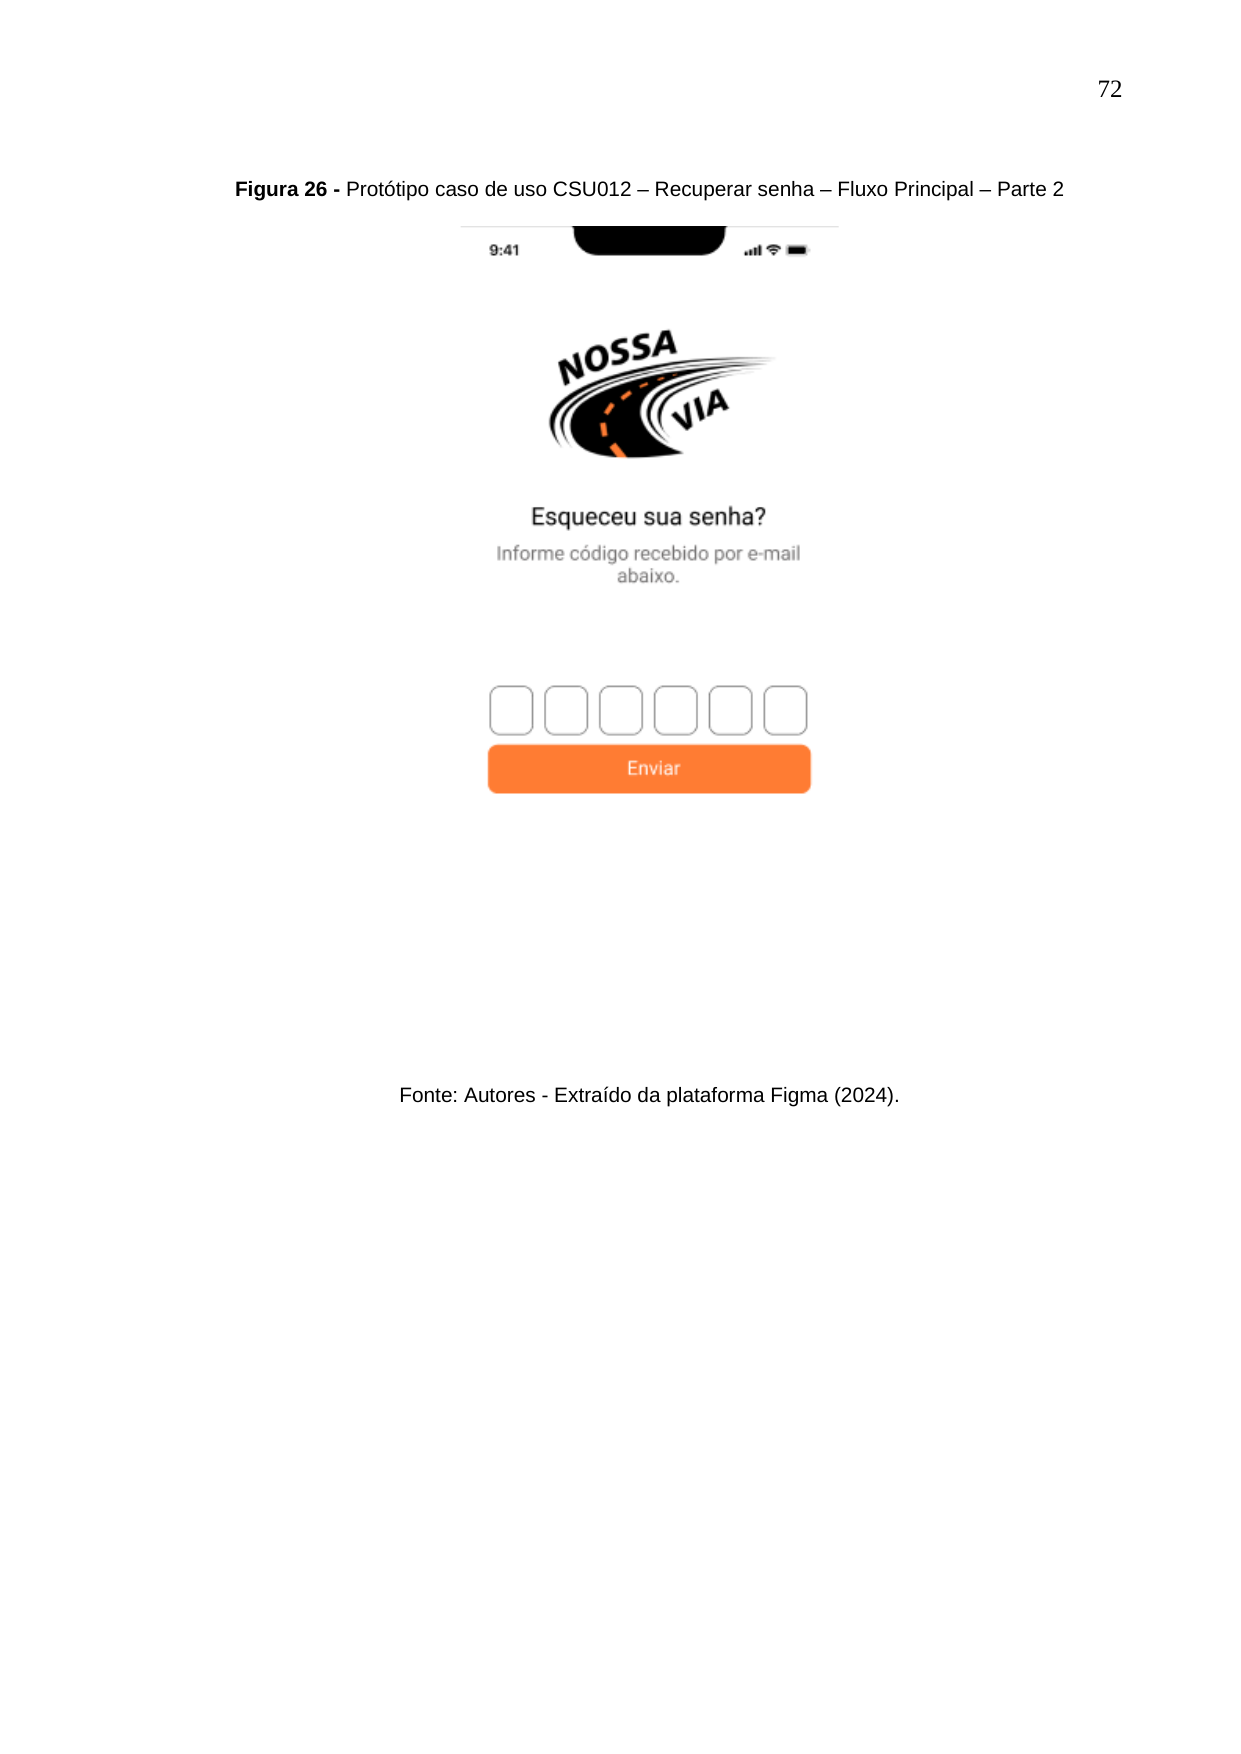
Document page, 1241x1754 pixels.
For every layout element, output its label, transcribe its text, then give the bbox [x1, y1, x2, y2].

picture [460, 226, 839, 1044]
text Figura 26 - Protótipo caso de uso CSU012 – Recuperar senha – Fluxo Principal – Parte 2 [177, 177, 1122, 201]
text Fonte: Autores - Extraído da plataforma Figma (2024). [177, 1083, 1122, 1107]
